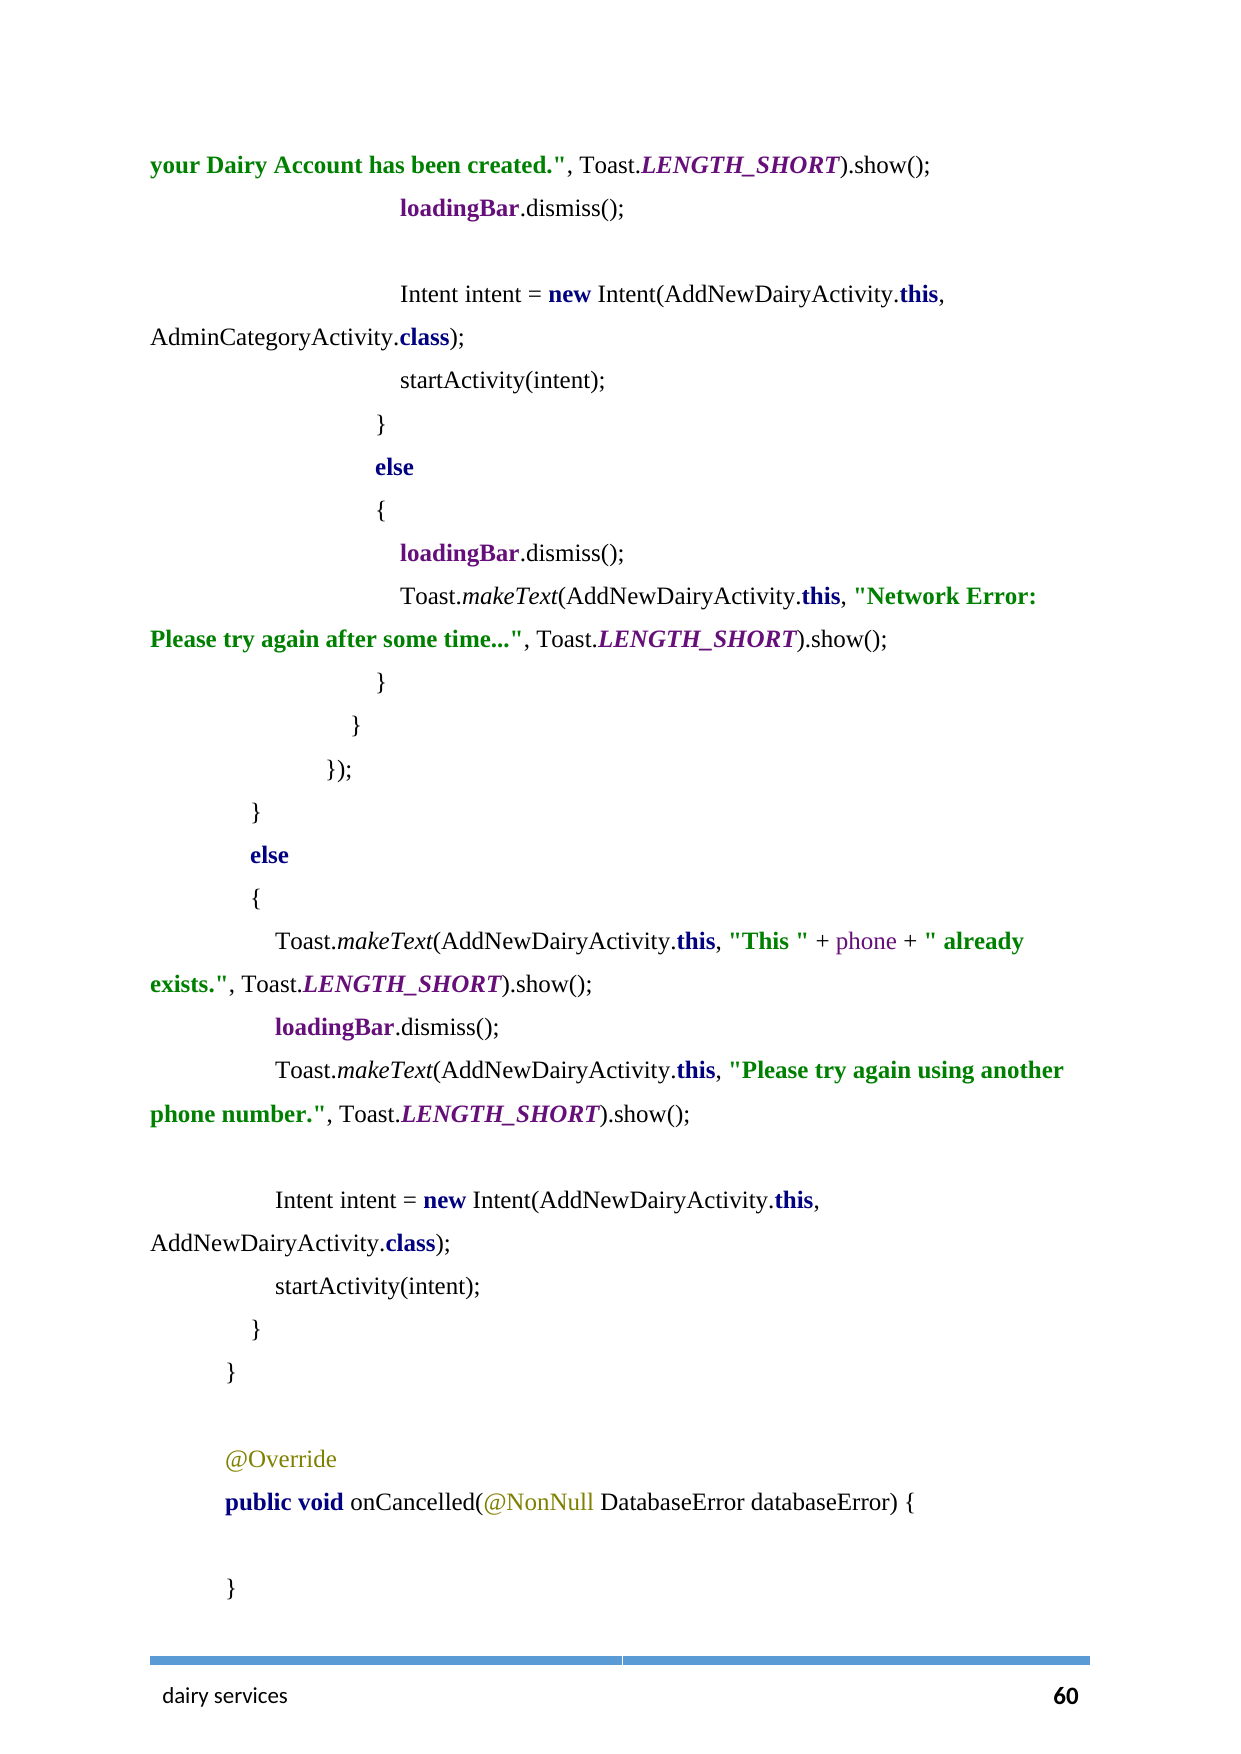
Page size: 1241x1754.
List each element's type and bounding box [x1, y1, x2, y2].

text [150, 150, 1090, 1602]
